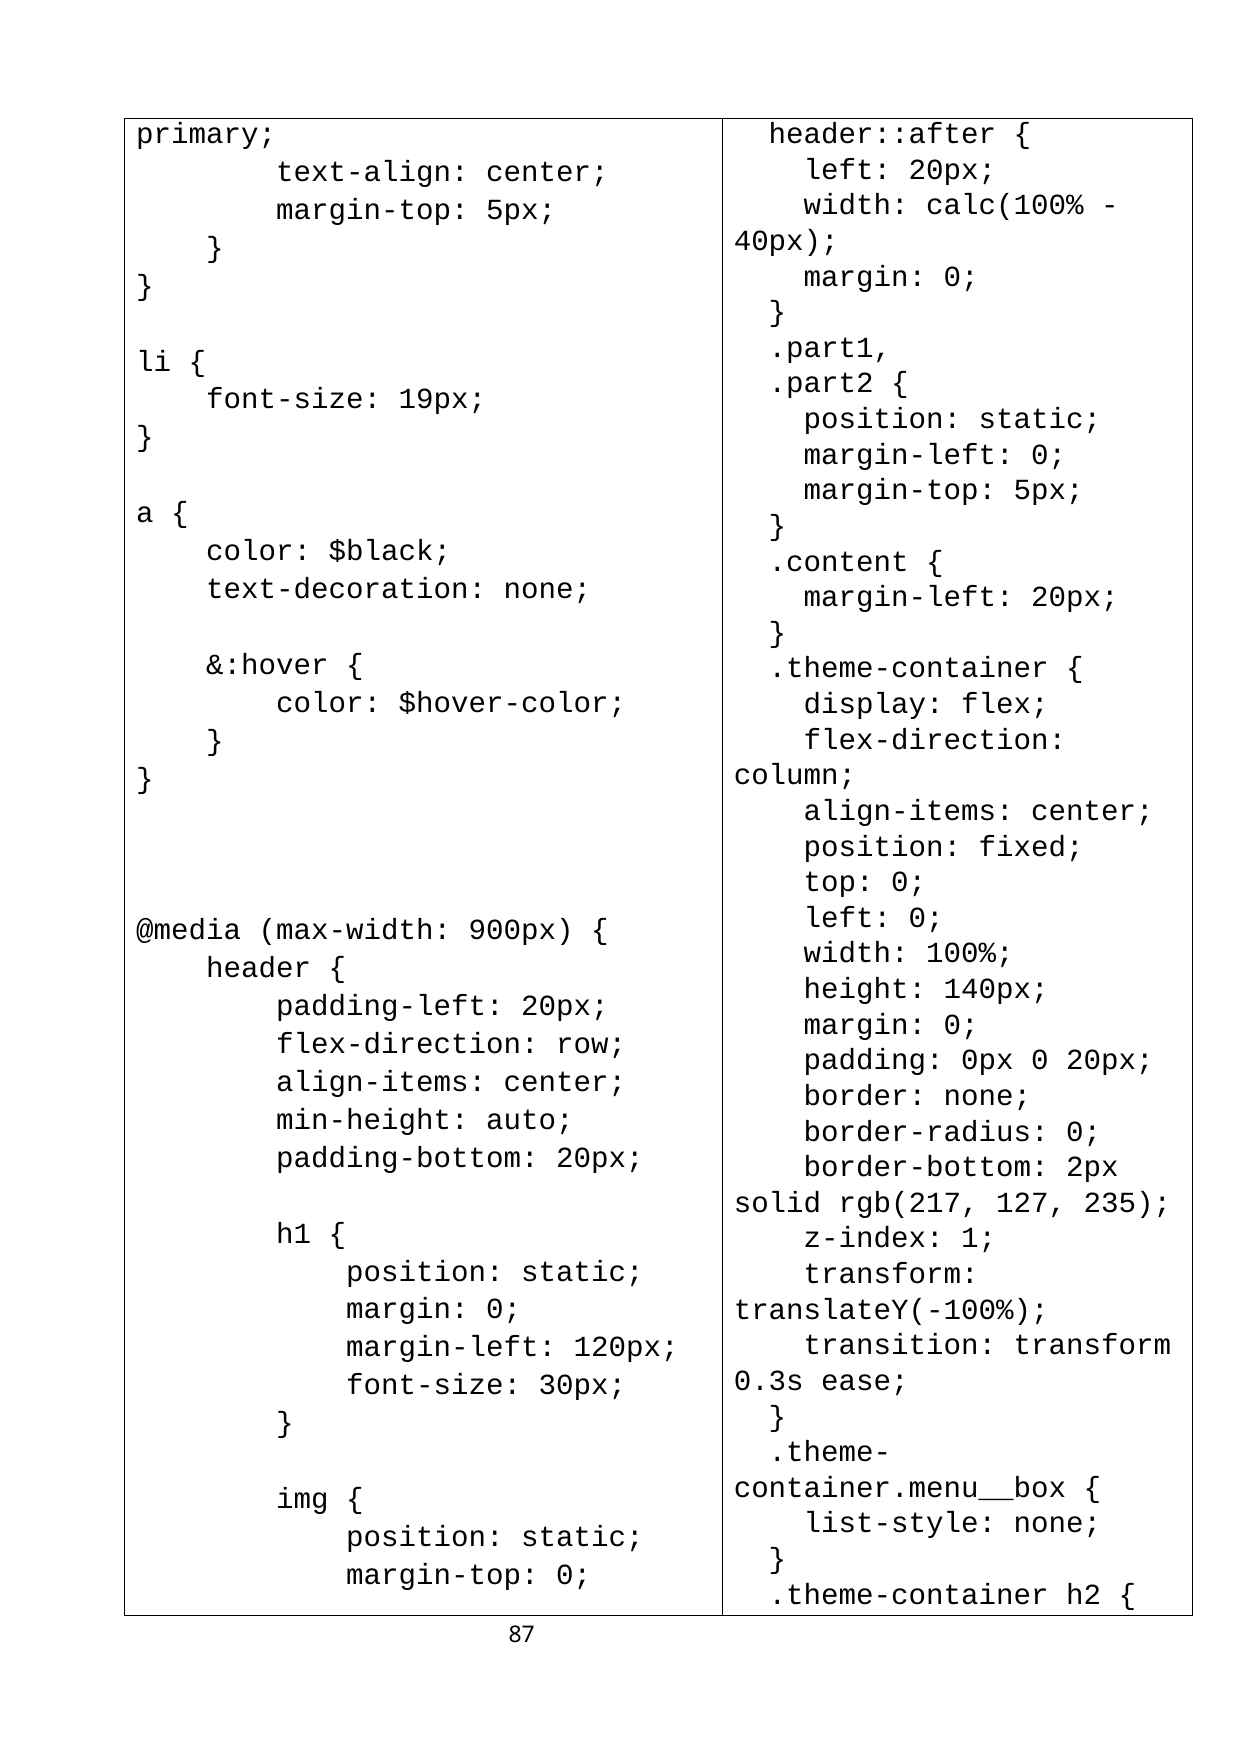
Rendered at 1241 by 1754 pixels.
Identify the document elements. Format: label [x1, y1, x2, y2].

table_header [125, 119, 722, 1615]
table_header [723, 119, 1192, 1615]
